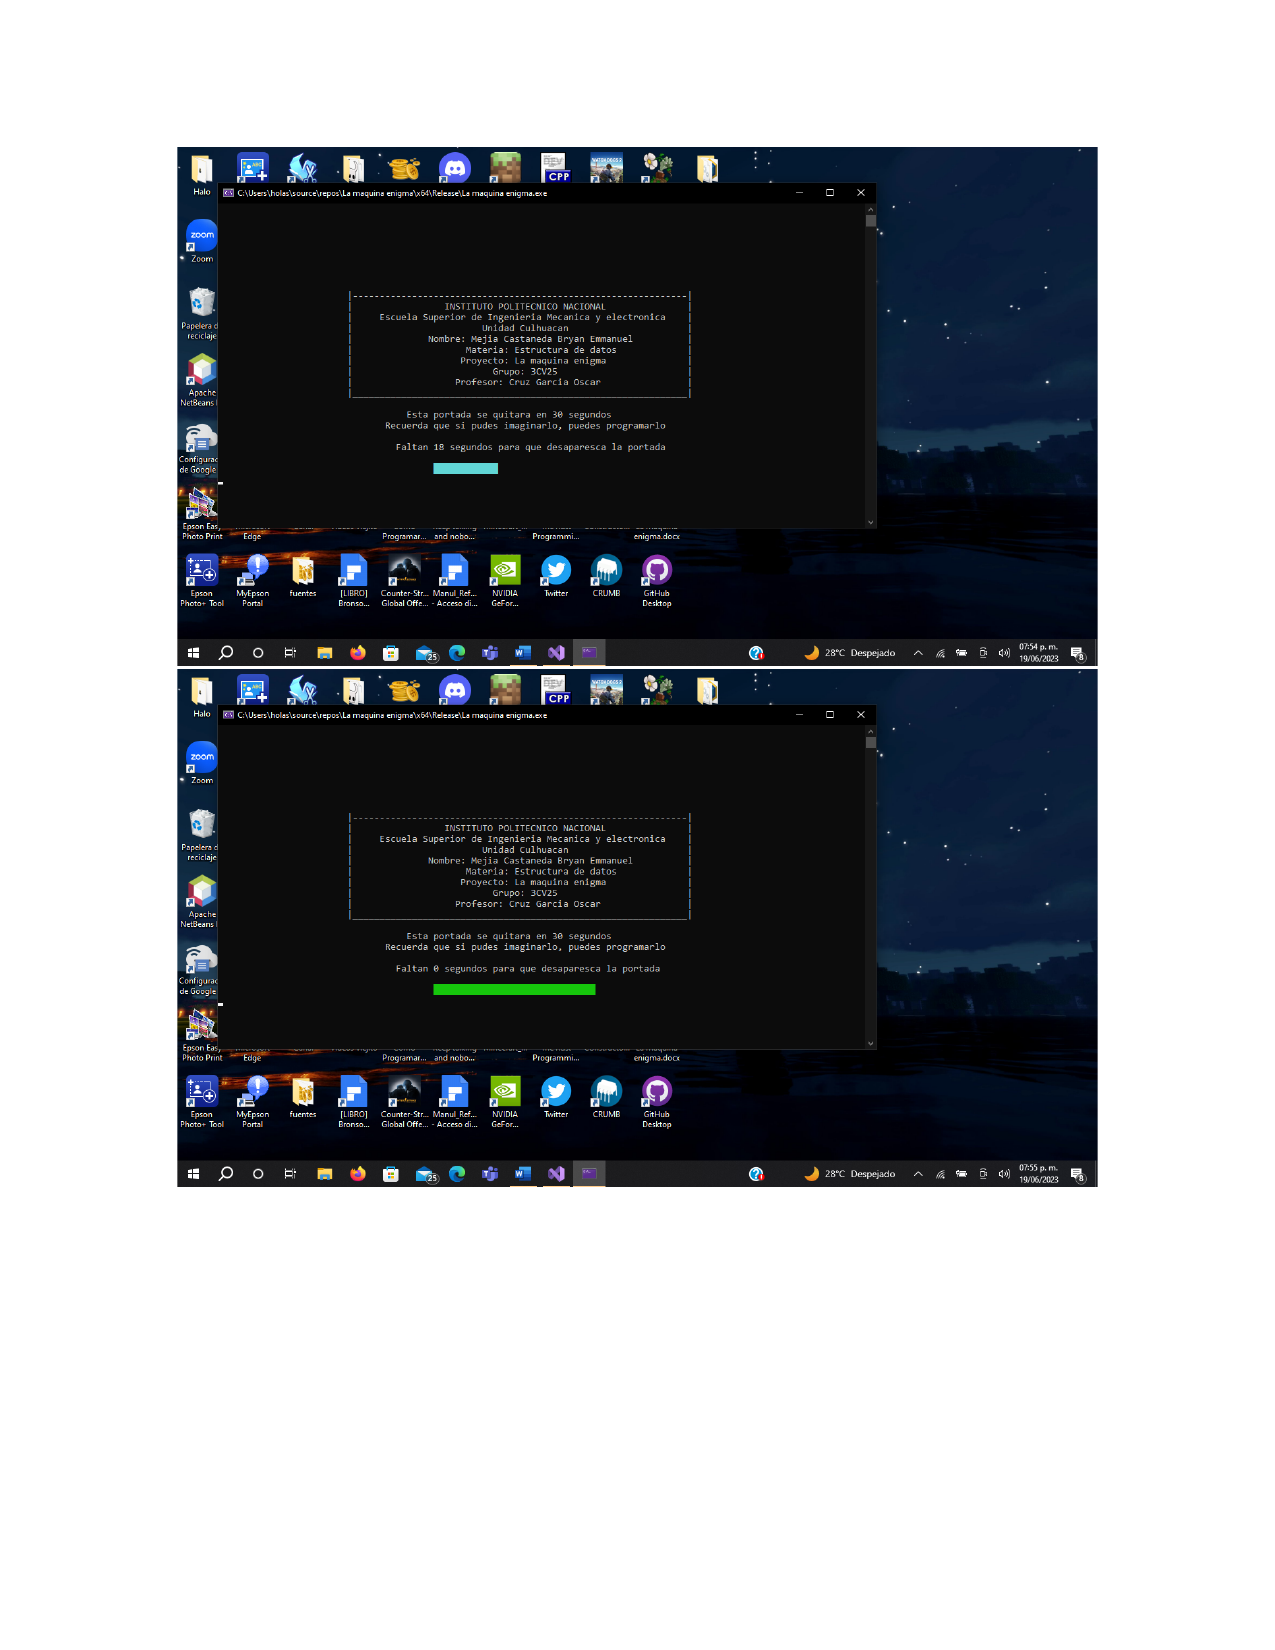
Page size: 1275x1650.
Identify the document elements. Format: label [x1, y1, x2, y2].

picture [177, 147, 1098, 666]
picture [177, 669, 1098, 1187]
